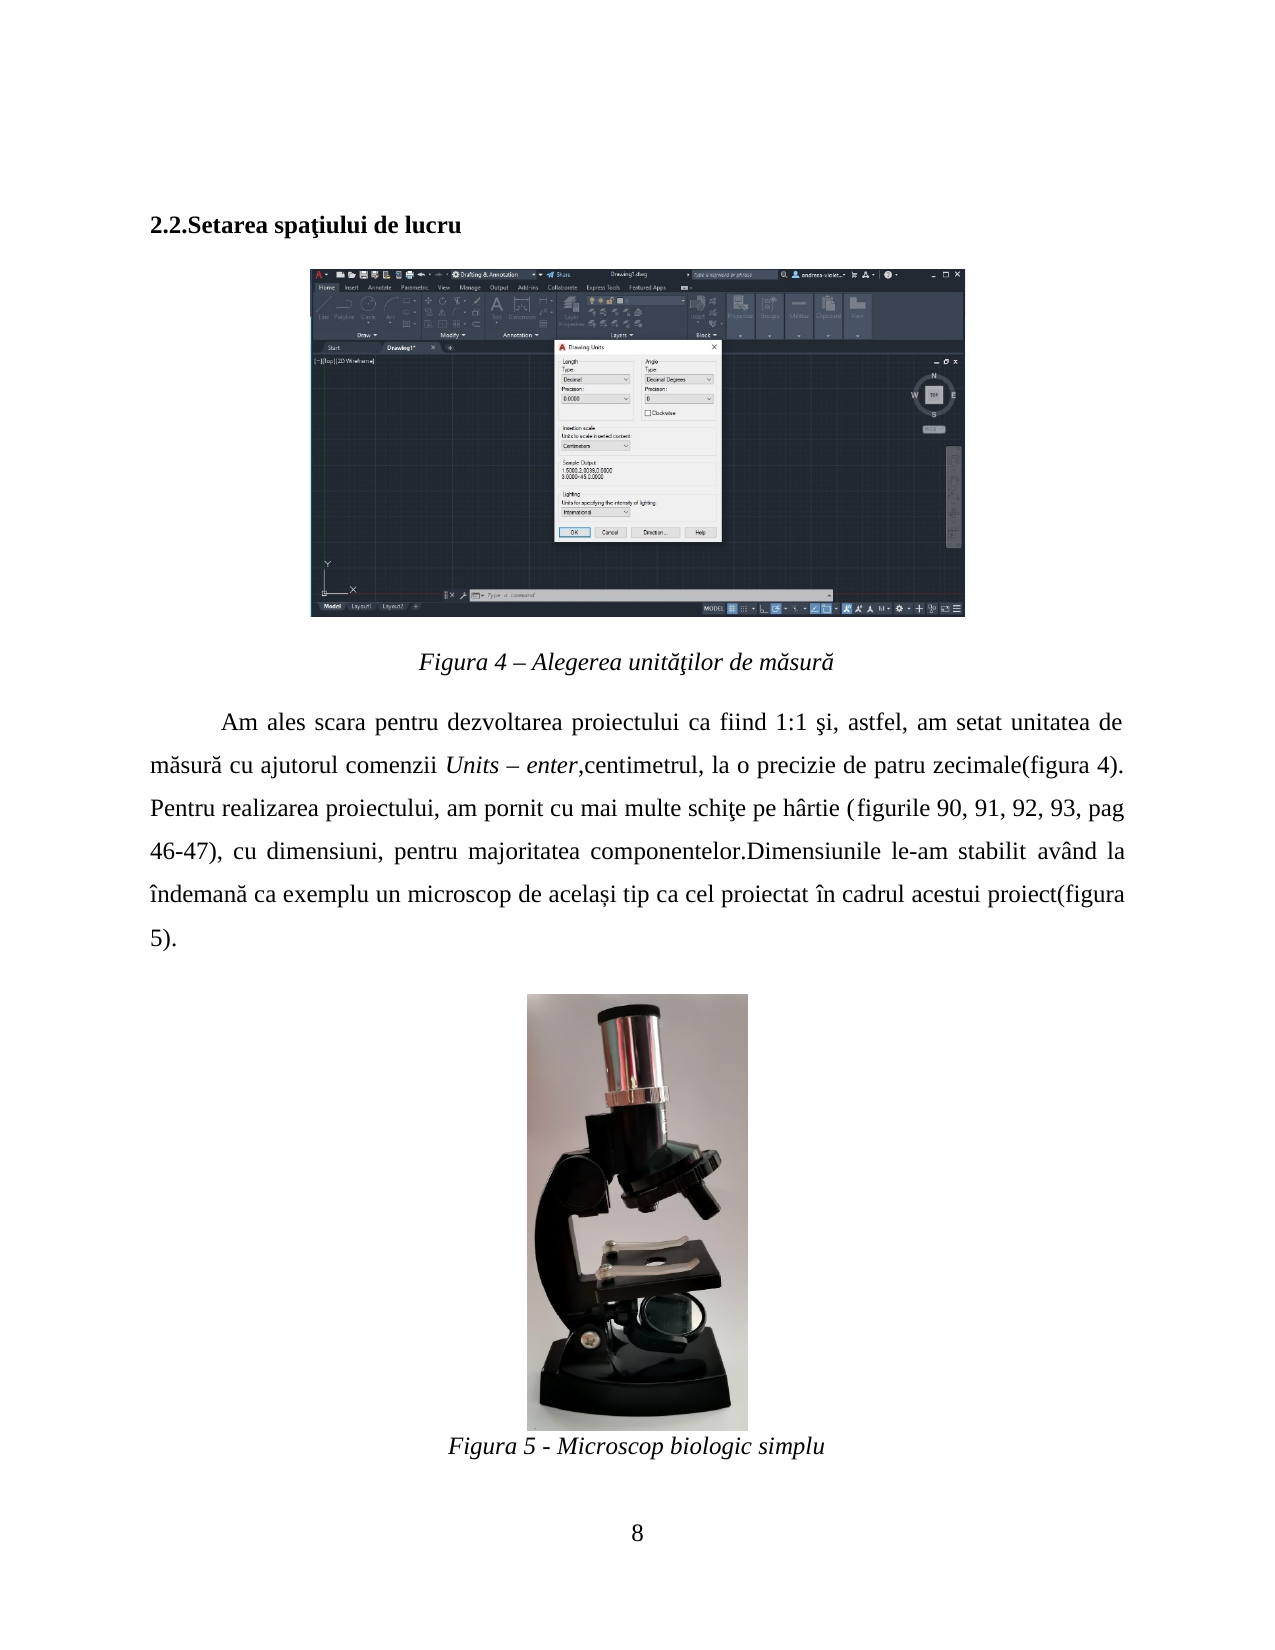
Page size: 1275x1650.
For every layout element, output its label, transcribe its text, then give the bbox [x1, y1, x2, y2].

picture [310, 269, 965, 617]
text Am ales scara pentru dezvoltarea proiectului ca fiind 1:1 şi, astfel, am setat unitatea de măsură cu ajutorul comenzii Units – enter,centimetrul, la o precizie de patru zecimale(figura 4). Pentru realizarea proiectului, am pornit cu mai multe schiţe pe hârtie (figurile 90, 91, 92, 93, pag 46-47), cu dimensiuni, pentru majoritatea componentelor.Dimensiunile le-am stabilit având la îndemană ca exemplu un microscop de același tip ca cel proiectat în cadrul acestui proiect(figura 5). [150, 707, 1125, 951]
text 2.2.Setarea spaţiului de lucru [150, 210, 1125, 238]
picture [527, 994, 748, 1431]
text Figura 5 - Microscop biologic simplu [150, 1431, 1125, 1460]
text Figura 4 – Alegerea unităţilor de măsură [150, 647, 1125, 676]
